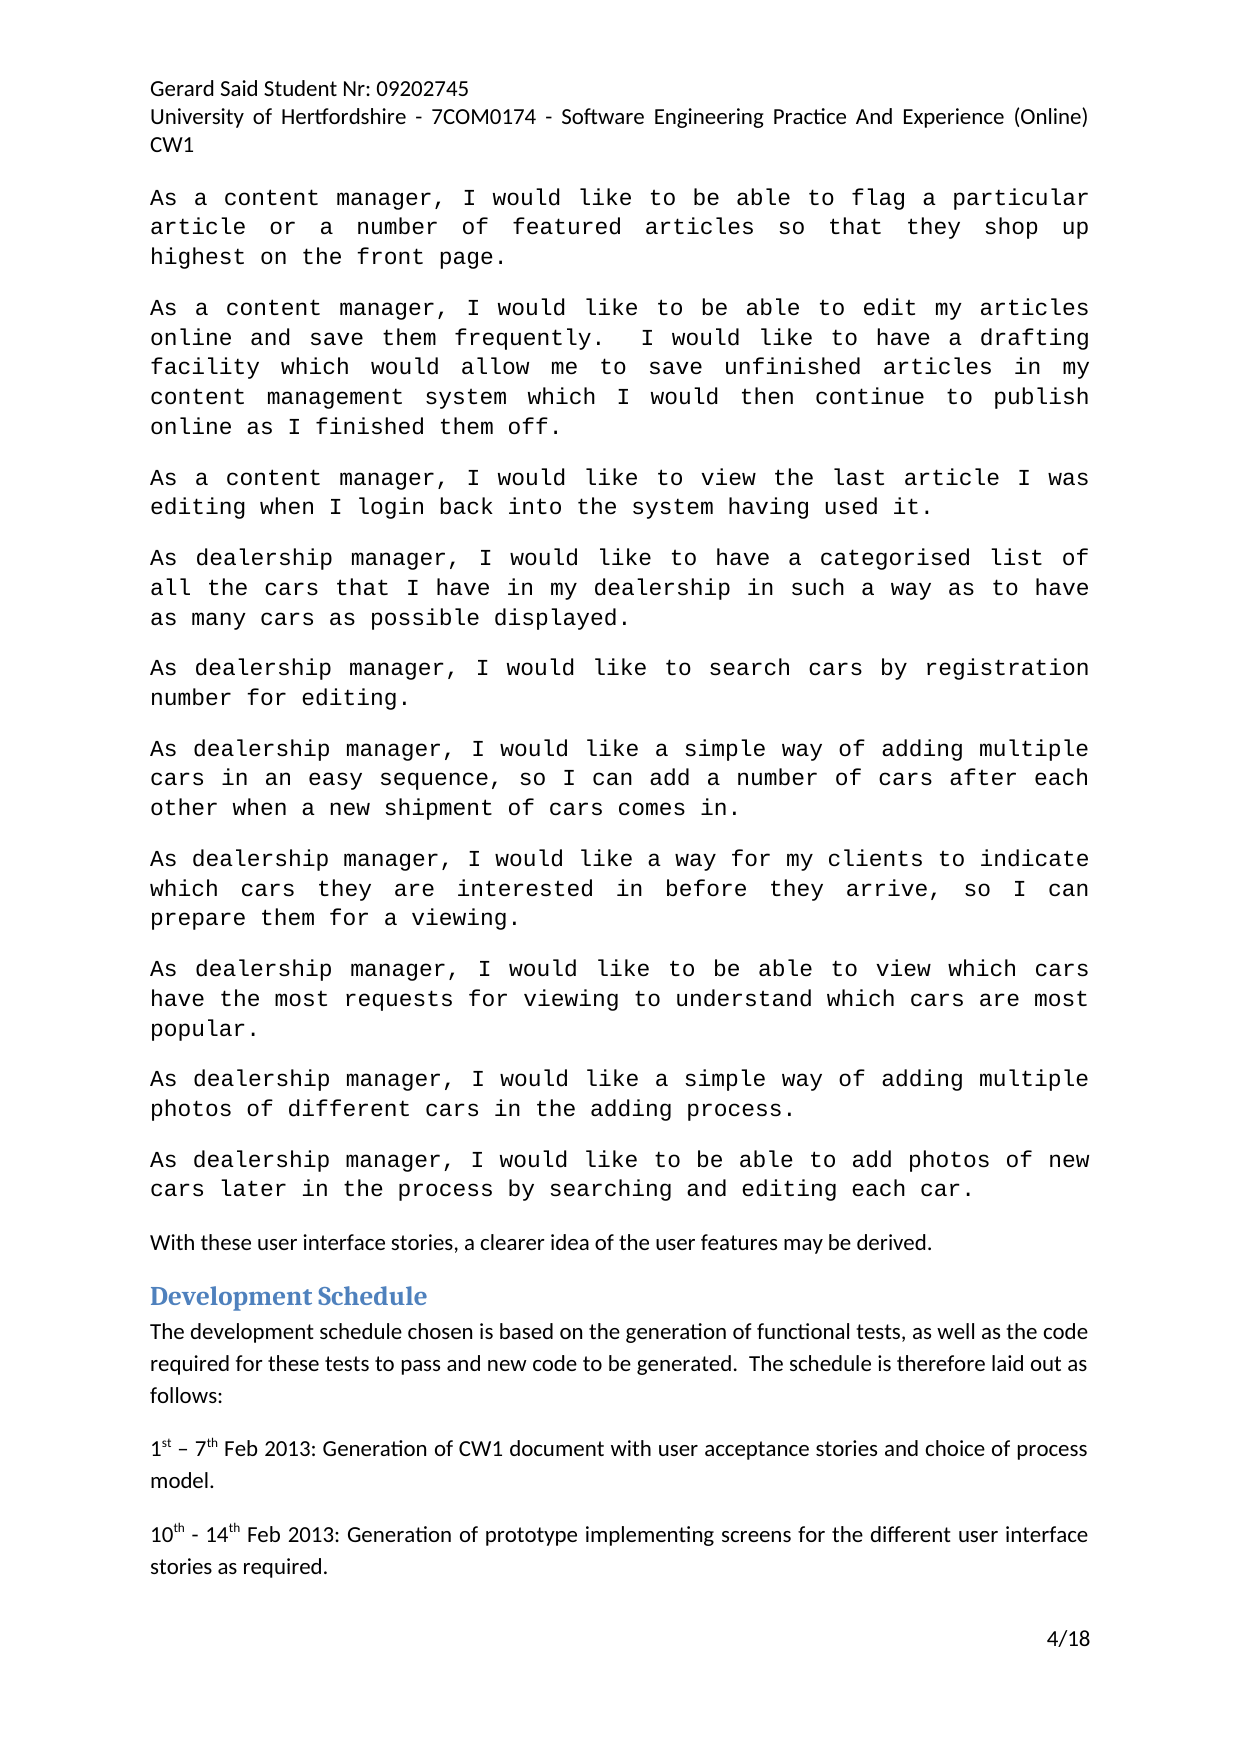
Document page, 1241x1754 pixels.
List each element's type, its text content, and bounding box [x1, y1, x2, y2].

text As dealership manager, I would like to be able to add photos of new cars later in the process by searching and editing each car. [150, 1148, 1090, 1204]
text 1st – 7th Feb 2013: Generation of CW1 document with user acceptance stories and choice of process model. [150, 1434, 1090, 1495]
text As dealership manager, I would like to search cars by registration number for editing. [150, 656, 1090, 712]
text As dealership manager, I would like a simple way of adding multiple cars in an easy sequence, so I can add a number of cars after each other when a new shipment of cars comes in. [150, 737, 1090, 822]
text As dealership manager, I would like a way for my clients to indicate which cars they are interested in before they arrive, so I can prepare them for a viewing. [150, 847, 1090, 933]
text As dealership manager, I would like to have a categorised list of all the cars that I have in my dealership in such a way as to have as many cars as possible displayed. [150, 546, 1090, 632]
text As dealership manager, I would like a simple way of adding multiple photos of different cars in the adding process. [150, 1067, 1090, 1123]
text As dealership manager, I would like to be able to view which cars have the most requests for viewing to understand which cars are most popular. [150, 957, 1090, 1043]
text With these user interface stories, a clearer idea of the user features may be derived. [150, 1228, 1090, 1256]
text As a content manager, I would like to be able to edit my articles online and save them frequently. I would like to have a drafting facility which would allow me to save unfinished articles in my content management system which I would then continue to publish online as I finished them off. [150, 296, 1090, 441]
subtitle Development Schedule [150, 1281, 1090, 1312]
text As a content manager, I would like to view the last article I was editing when I login back into the system having used it. [150, 466, 1090, 522]
text 10th - 14th Feb 2013: Generation of prototype implementing screens for the different user interface stories as required. [150, 1520, 1090, 1580]
text As a content manager, I would like to be able to flag a particular article or a number of featured articles so that they shop up highest on the front page. [150, 186, 1090, 271]
text The development schedule chosen is based on the generation of functional tests, as well as the code required for these tests to pass and new code to be generated. The schedule is therefore laid out as follows: [150, 1317, 1090, 1409]
